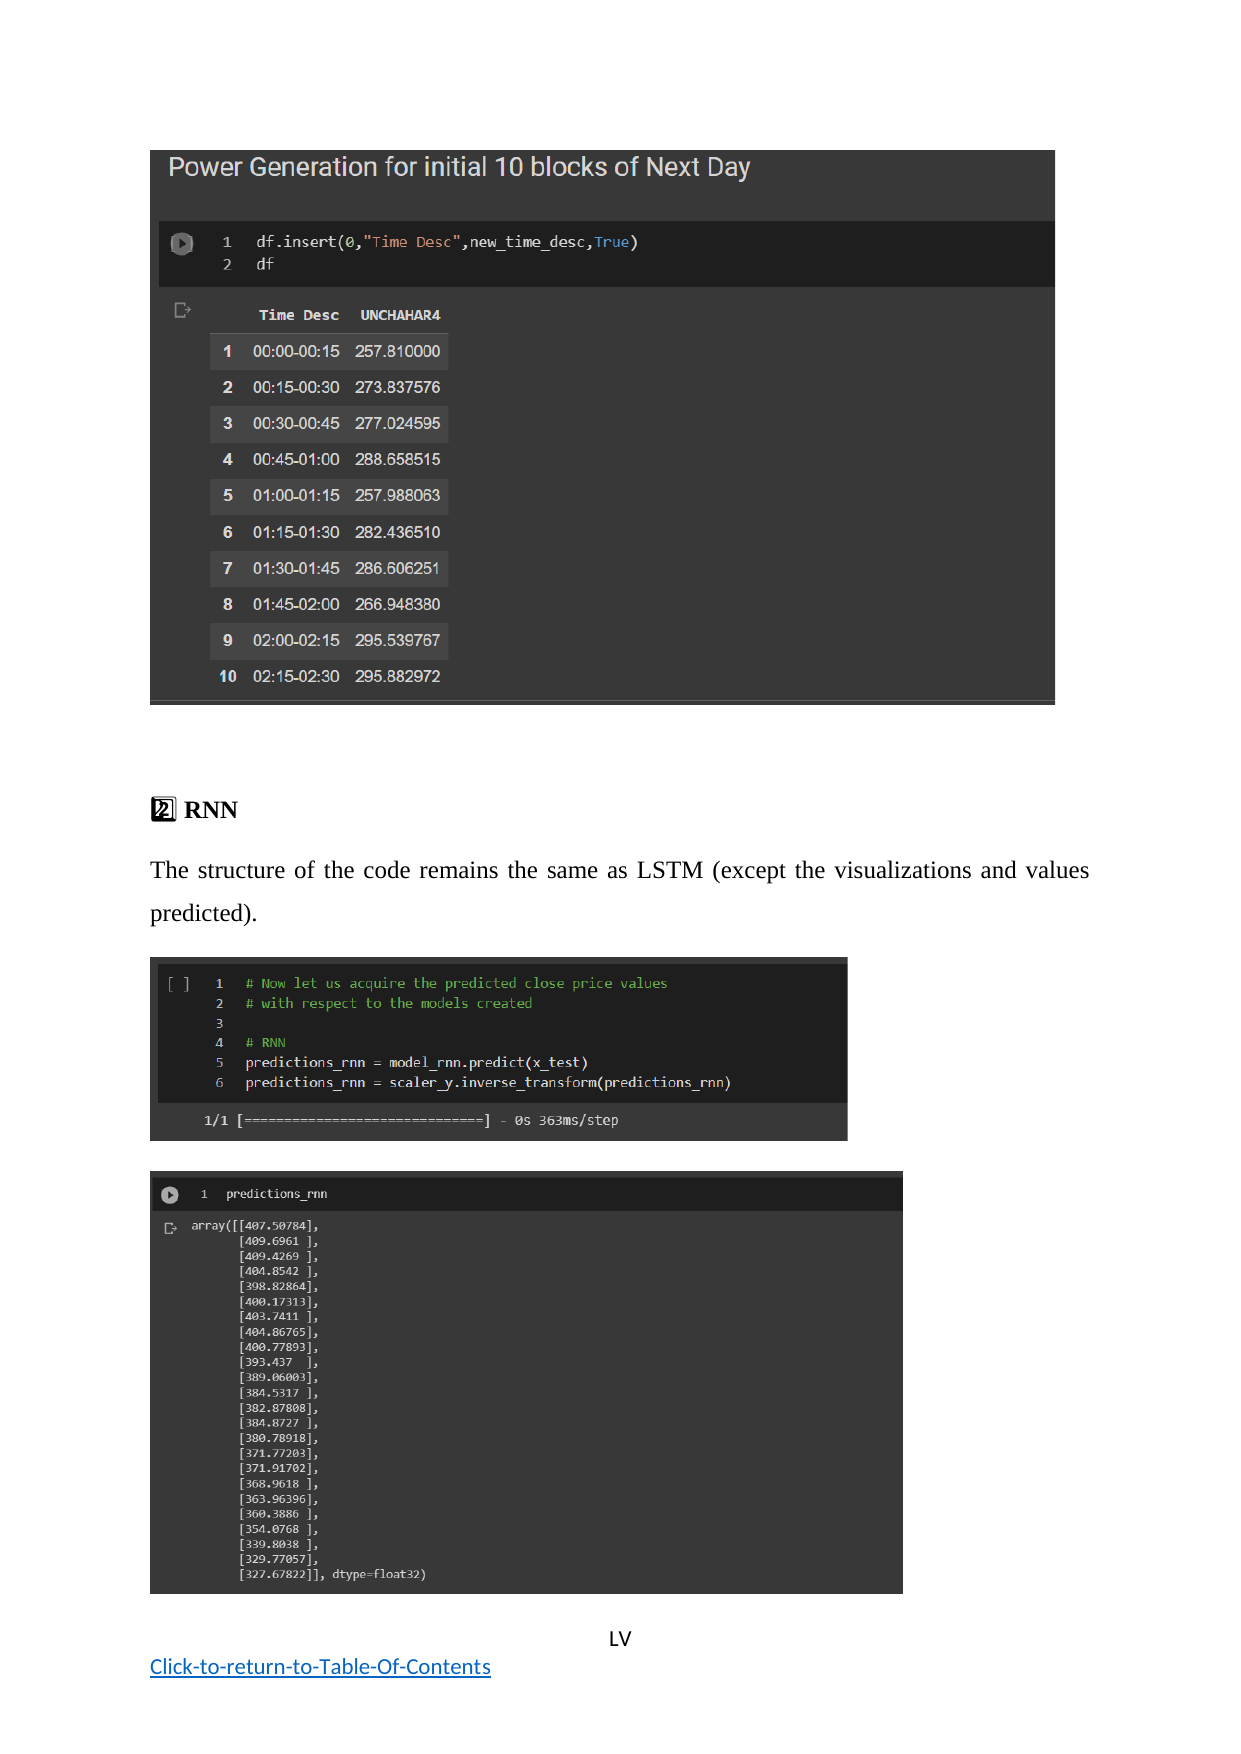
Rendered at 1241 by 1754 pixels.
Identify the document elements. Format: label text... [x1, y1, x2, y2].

text 2️⃣ RNN [150, 795, 1090, 824]
picture [150, 957, 848, 1141]
picture [150, 150, 1055, 705]
picture [150, 1171, 903, 1594]
text The structure of the code remains the same as LSTM (except the visualizations and values predicted). [150, 855, 1090, 927]
